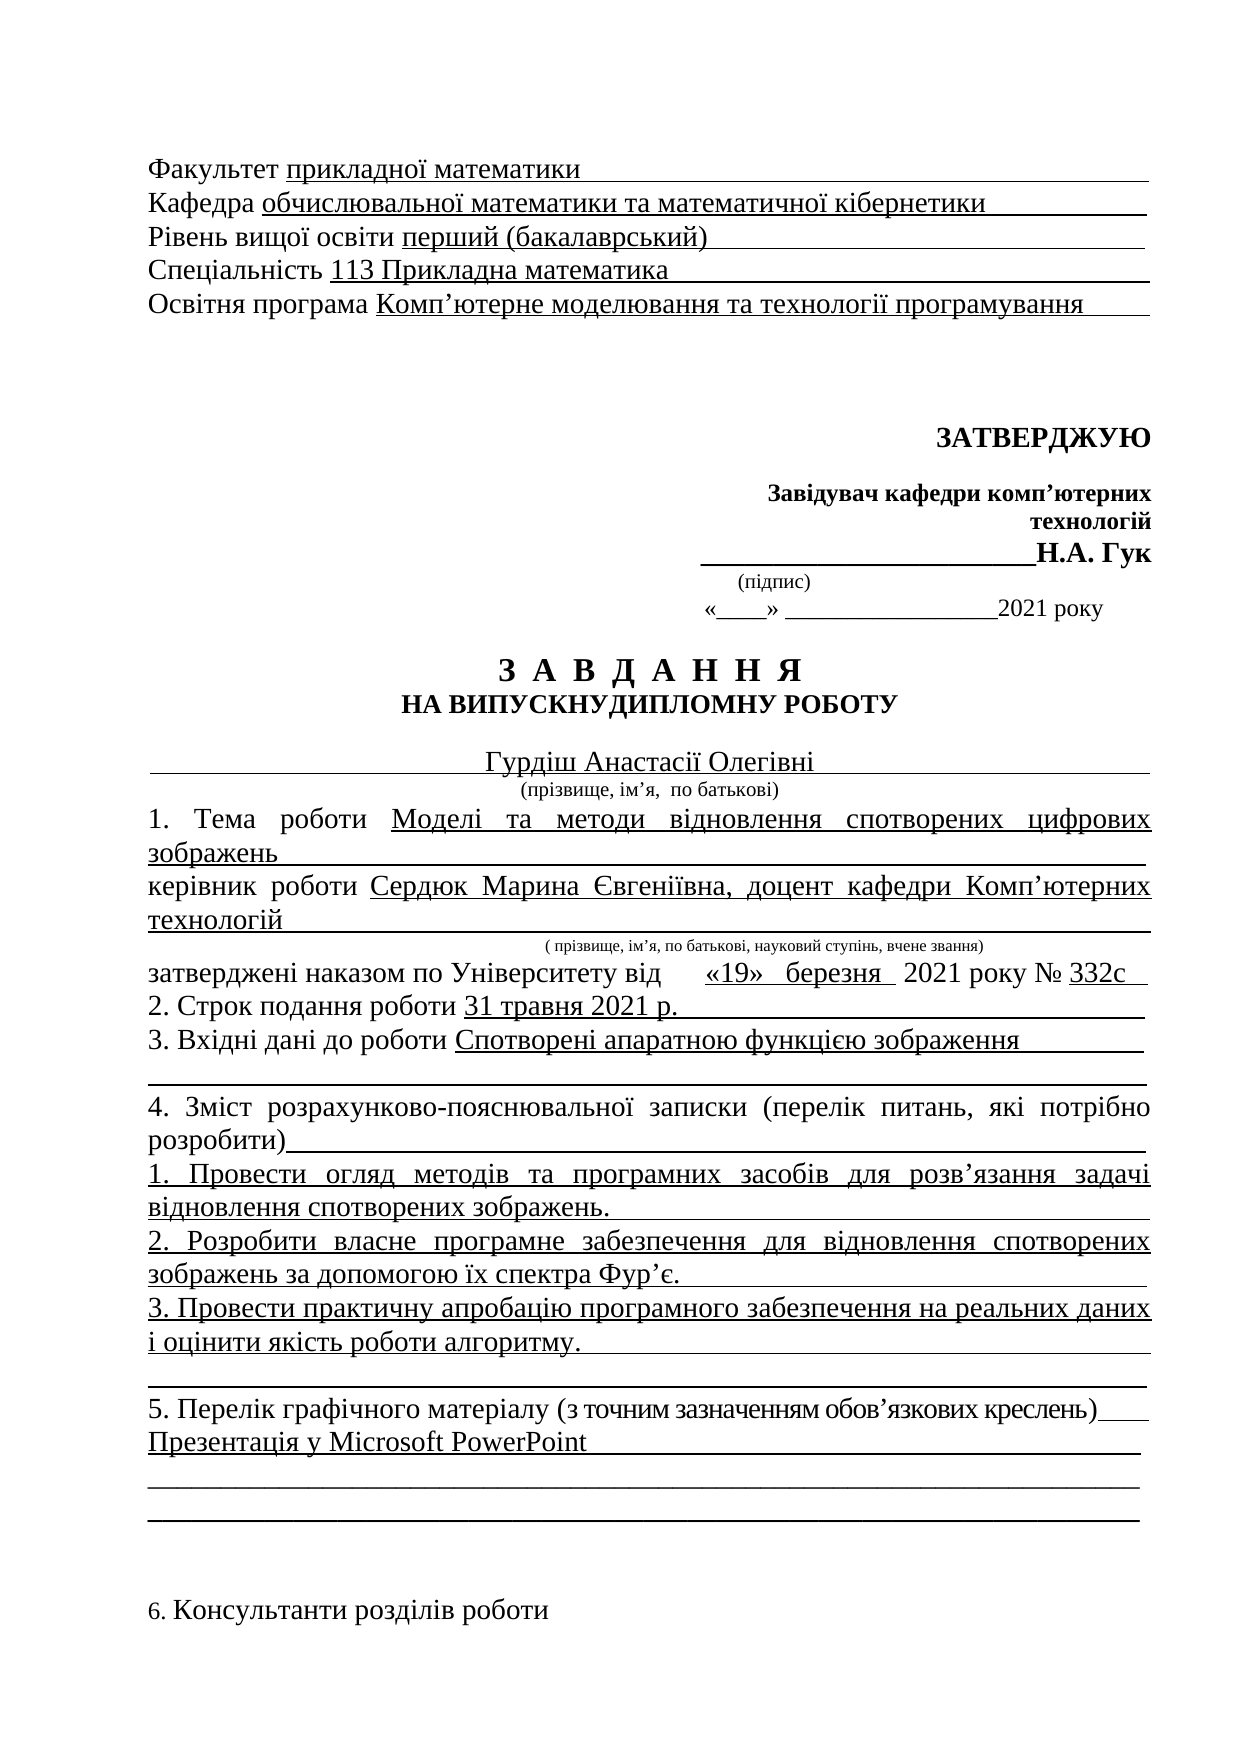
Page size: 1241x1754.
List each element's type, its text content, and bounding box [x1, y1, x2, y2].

text 4. Зміст розрахунково-пояснювальної записки (перелік питань, які потрібно розробити) [148, 1089, 1152, 1156]
text керівник роботи Сердюк Марина Євгеніївна, доцент кафедри Комп’ютерних технологій [148, 868, 1152, 936]
text Гурдіш Анастасії Олегівні [148, 744, 1152, 777]
text НА ВИПУСКНУДИПЛОМНУ РОБОТУ [148, 688, 1152, 720]
text (прізвище, ім’я, по батькові) [148, 777, 1152, 801]
text 1. Провести огляд методів та програмних засобів для розв’язання задачі відновлення спотворених зображень. [148, 1156, 1152, 1223]
text «____» _________________2021 року [148, 593, 1152, 621]
text Рівень вищої освіти перший (бакалаврський) [148, 219, 1152, 252]
text ЗАТВЕРДЖУЮ [148, 420, 1152, 453]
text Завідувач кафедри комп’ютерних [148, 478, 1152, 506]
text Кафедра обчислювальної математики та математичної кібернетики [148, 185, 1152, 219]
text технологій [148, 506, 1152, 535]
text Спеціальність 113 Прикладна математика [148, 252, 1152, 286]
text 5. Перелік графічного матеріалу (з точним зазначенням обов’язкових креслень) [148, 1391, 1152, 1424]
text 3. Провести практичну апробацію програмного забезпечення на реальних даних і оцінити якість роботи алгоритму. [148, 1321, 1152, 1357]
text (підпис) [148, 569, 1152, 593]
text Освітня програма Комп’ютерне моделювання та технології програмування [148, 286, 1152, 319]
text 6. Консультанти розділів роботи [148, 1592, 1152, 1626]
text ____________________________________________________________________ [148, 1491, 1152, 1525]
text ( прізвище, ім’я, по батькові, науковий ступінь, вчене звання) [148, 936, 1152, 955]
text 3. Вхідні дані до роботи Спотворені апаратною функцією зображення [148, 1022, 1152, 1055]
text 2. Розробити власне програмне забезпечення для відновлення спотворених зображень за допомогою їх спектра Фур’є. [148, 1223, 1152, 1290]
text Факультет прикладної математики [148, 152, 1152, 185]
text затверджені наказом по Університету від «19» березня 2021 року № 332с [148, 955, 1152, 988]
text 3. Провести практичну апробацію програмного забезпечення на реальних даних і оцінити якість роботи алгоритму. [148, 1290, 1152, 1319]
text Презентація у Microsoft PowerPoint ____________________________________________________________________ [148, 1424, 1152, 1491]
text З А В Д А Н Н Я [148, 650, 1152, 688]
text 2. Строк подання роботи 31 травня 2021 р. [148, 988, 1152, 1022]
text 1. Тема роботи Моделі та методи відновлення спотворених цифрових зображень [148, 801, 1152, 868]
text _______________________Н.А. Гук [148, 535, 1152, 569]
